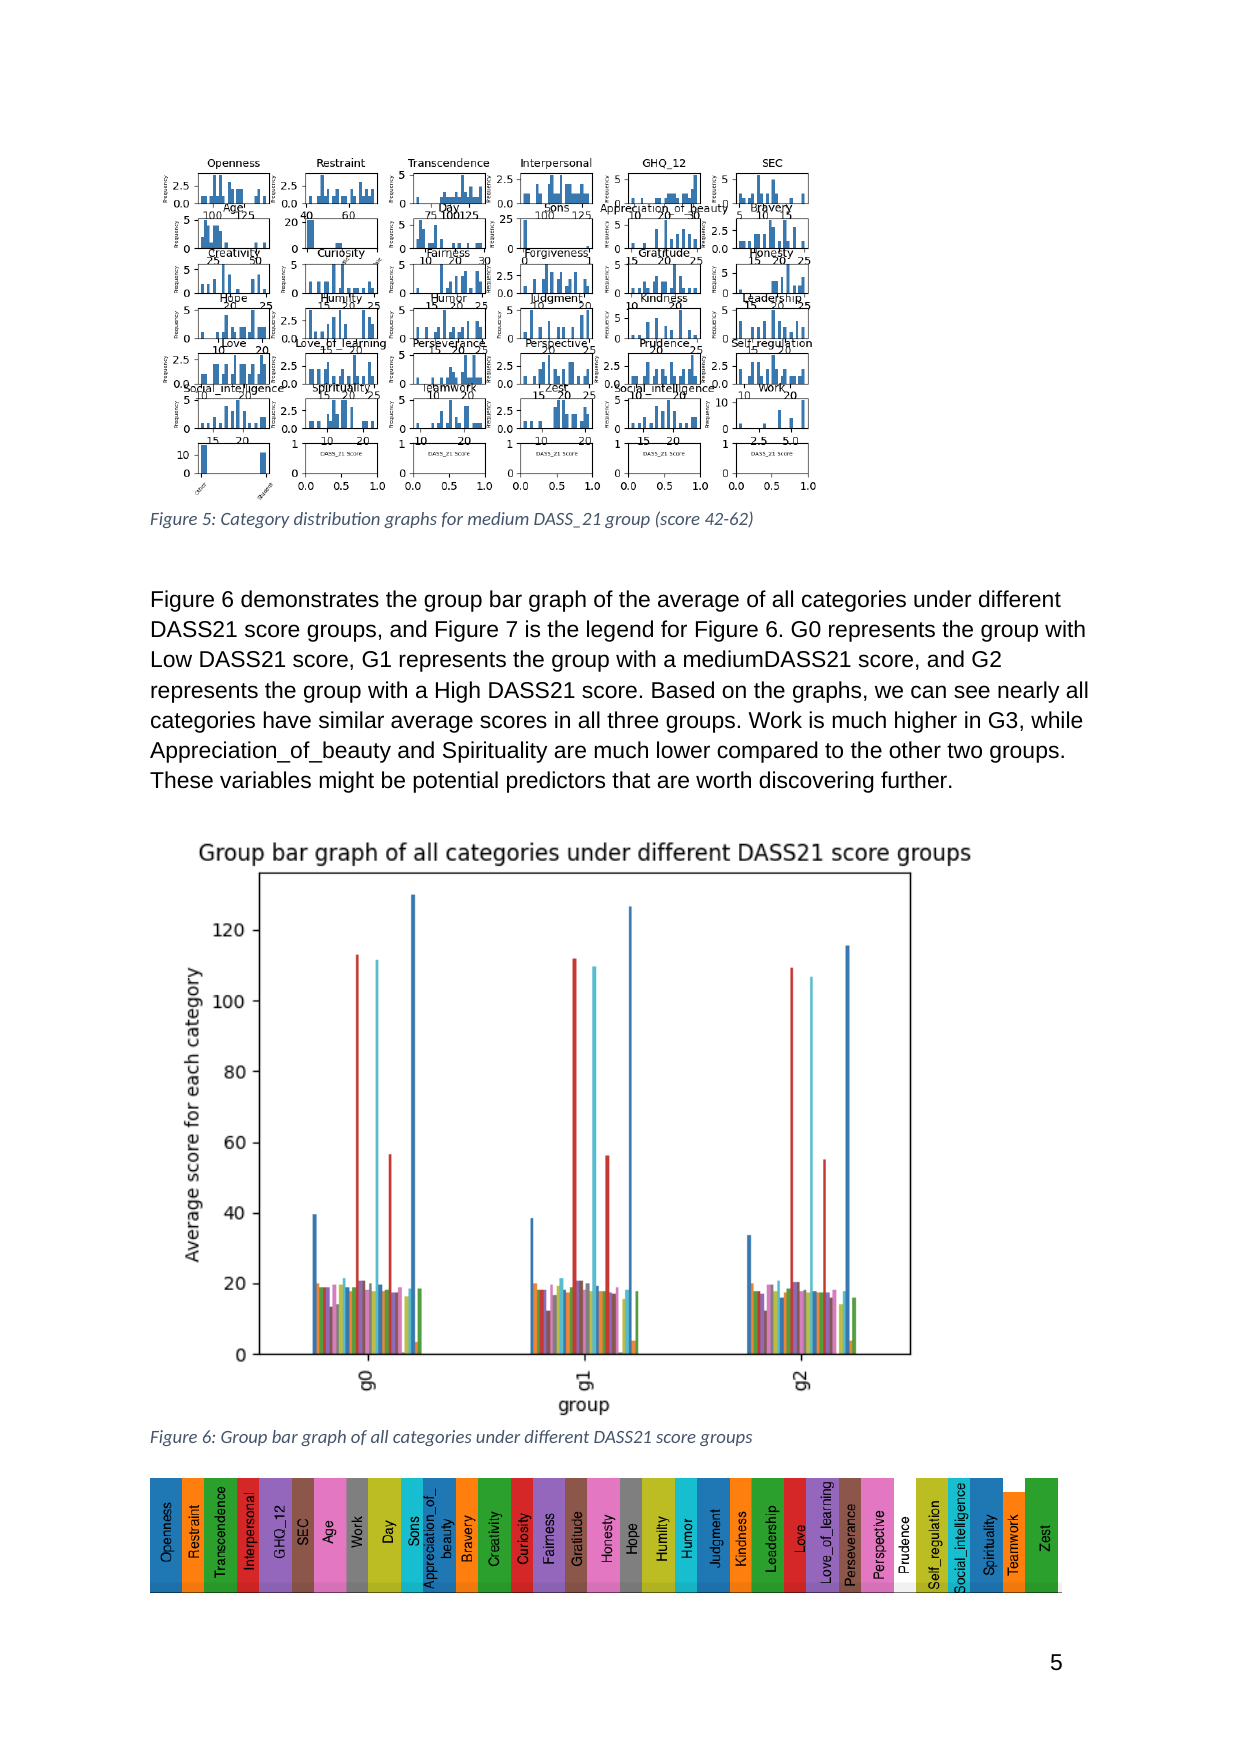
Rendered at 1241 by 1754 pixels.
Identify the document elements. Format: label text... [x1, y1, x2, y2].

picture [150, 150, 842, 504]
picture [150, 1478, 1062, 1593]
text Figure 6 demonstrates the group bar graph of the average of all categories under different DASS21 score groups, and Figure 7 is the legend for Figure 6. G0 represents the group with Low DASS21 score, G1 represents the group with a mediumDASS21 score, and G2 represents the group with a High DASS21 score. Based on the graphs, we can see nearly all categories have similar average scores in all three groups. Work is much higher in G3, while Appreciation_of_beauty and Spirituality are much lower compared to the other two groups. These variables might be potential predictors that are worth discovering further. [150, 586, 1090, 794]
picture [154, 797, 993, 1423]
text Figure 6: Group bar graph of all categories under different DASS21 score groups [150, 1426, 1090, 1449]
text Figure 5: Category distribution graphs for medium DASS_21 group (score 42-62) [150, 507, 1090, 530]
